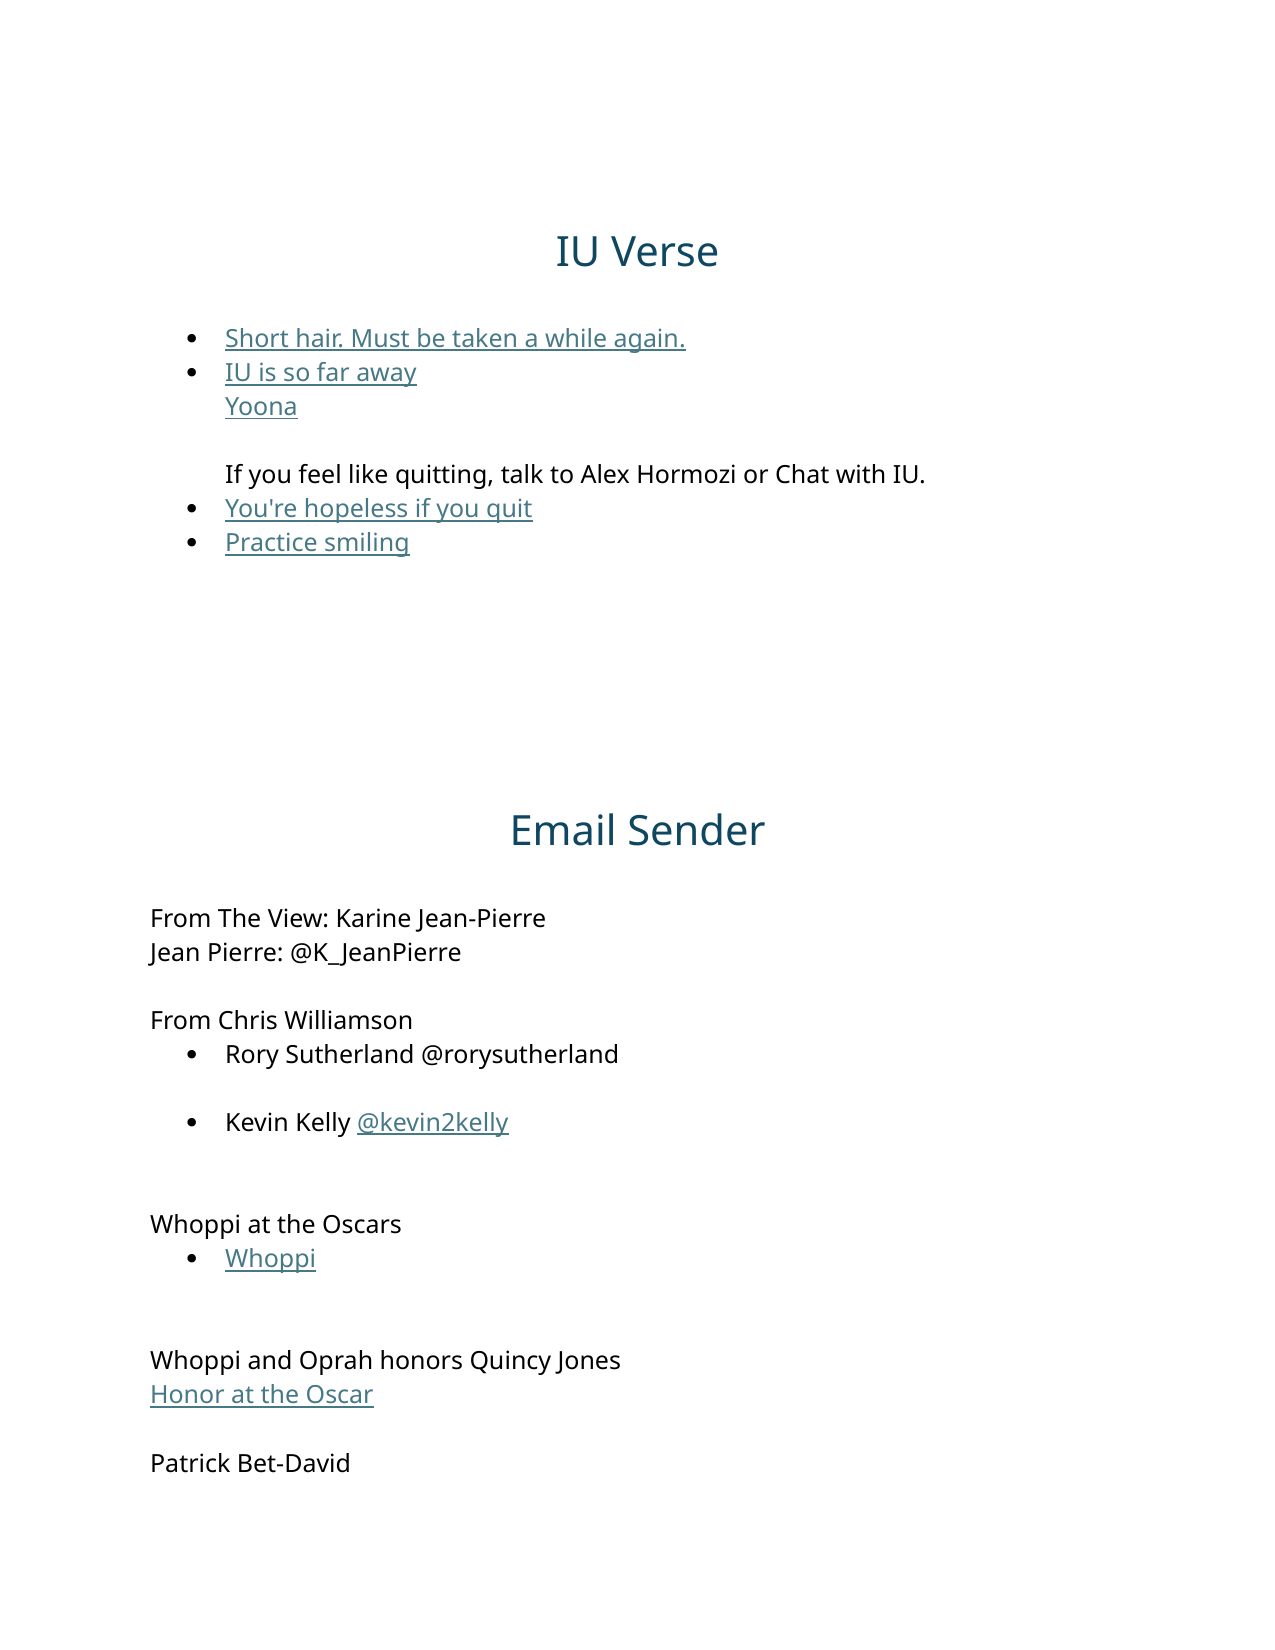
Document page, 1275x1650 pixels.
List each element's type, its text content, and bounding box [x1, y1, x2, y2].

text From Chris Williamson [150, 1002, 1125, 1036]
list Whoppi [187, 1241, 1125, 1275]
list Rory Sutherland @rorysutherland [187, 1036, 1125, 1071]
subtitle Email Sender [150, 801, 1125, 858]
list You're hopeless if you quit [187, 491, 1125, 525]
text Jean Pierre: @K_JeanPierre [150, 934, 1125, 968]
subtitle IU Verse [150, 222, 1125, 278]
text Whoppi at the Oscars [150, 1207, 1125, 1241]
list Practice smiling [187, 525, 1125, 559]
list If you feel like quitting, talk to Alex Hormozi or Chat with IU. [225, 457, 1125, 491]
text Whoppi and Oprah honors Quincy Jones [150, 1343, 1125, 1377]
list Yoona [225, 389, 1125, 423]
list Kevin Kelly @kevin2kelly [187, 1104, 1125, 1139]
list IU is so far away [187, 355, 1125, 389]
text Honor at the Oscar [150, 1377, 1125, 1411]
text Patrick Bet-David [150, 1445, 1125, 1479]
text From The View: Karine Jean-Pierre [150, 900, 1125, 934]
list Short hair. Must be taken a while again. [187, 321, 1125, 355]
